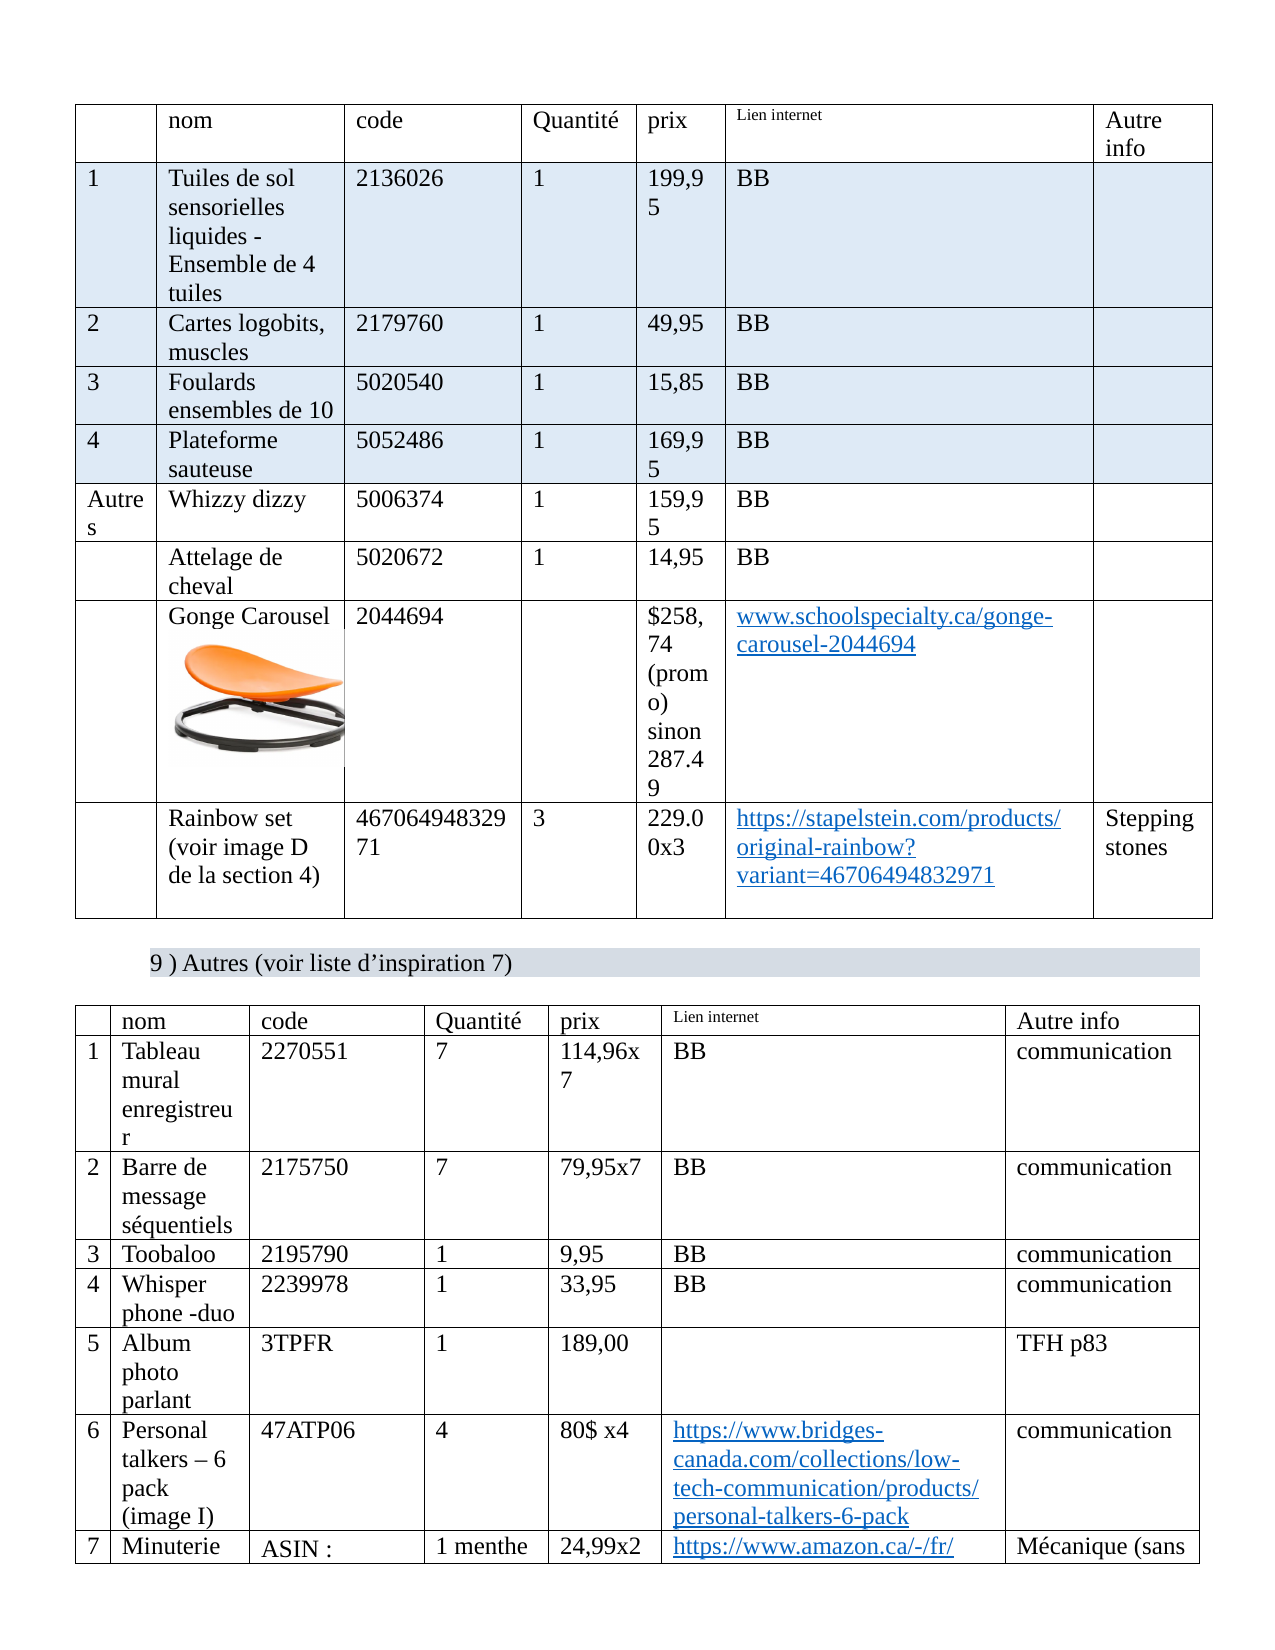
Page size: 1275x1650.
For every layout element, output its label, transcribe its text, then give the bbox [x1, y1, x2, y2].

table_cell Attelage de cheval [157, 542, 344, 600]
table_cell 189,00 [549, 1328, 661, 1414]
table_cell Cartes logobits, muscles [157, 308, 344, 366]
table_cell [662, 1328, 1005, 1414]
table_cell www.schoolspecialty.ca/gonge-carousel-2044694 [726, 601, 1093, 802]
table_cell communication [1006, 1240, 1199, 1268]
table_cell 2239978 [250, 1269, 424, 1327]
table_header [76, 1006, 110, 1035]
table_header prix [549, 1006, 661, 1035]
table_cell [1094, 601, 1212, 802]
table_cell BB [726, 308, 1093, 366]
table_cell BB [726, 484, 1093, 541]
table_cell 2 [76, 308, 156, 366]
table_cell 4 [76, 1269, 110, 1327]
table_header code [250, 1006, 424, 1035]
table_cell TFH p83 [1006, 1328, 1199, 1414]
table_header prix [637, 105, 725, 162]
table_cell Album photo parlant [111, 1328, 249, 1414]
table_cell 1 [425, 1240, 548, 1268]
table_cell Personal talkers – 6 pack (image I) [111, 1415, 249, 1530]
table_cell 1 [522, 542, 636, 600]
table_cell 5 [76, 1328, 110, 1414]
table_cell 3 [76, 1240, 110, 1268]
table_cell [250, 1531, 424, 1562]
table_cell 1 [522, 163, 636, 307]
table_cell BB [662, 1269, 1005, 1327]
table_header Lien internet [726, 105, 1093, 162]
table_cell 1 [522, 425, 636, 483]
table_cell 14,95 [637, 542, 725, 600]
table_cell [76, 601, 156, 802]
table_cell 2 [76, 1152, 110, 1238]
table_cell 24,99x2 [549, 1531, 661, 1562]
table_cell 2195790 [250, 1240, 424, 1268]
table_header Quantité [425, 1006, 548, 1035]
table_cell [1094, 367, 1212, 424]
table_cell communication [1006, 1152, 1199, 1238]
table_cell 5020540 [345, 367, 521, 424]
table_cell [425, 1531, 548, 1562]
table_cell 3 [76, 367, 156, 424]
table_cell BB [662, 1036, 1005, 1151]
table_cell 2136026 [345, 163, 521, 307]
table_cell 2044694 [345, 601, 521, 802]
table_cell [1094, 308, 1212, 366]
table_cell 6 [76, 1415, 110, 1530]
table_cell 5006374 [345, 484, 521, 541]
table_cell 4 [425, 1415, 548, 1530]
table_cell [522, 601, 636, 802]
table_cell Gonge Carousel [157, 601, 344, 802]
table_cell $258,74 (promo) sinon 287.49 [637, 601, 725, 802]
table_cell Stepping stones [1094, 803, 1212, 918]
table_cell BB [662, 1240, 1005, 1268]
table_cell [76, 803, 156, 918]
table_header code [345, 105, 521, 162]
table_header Quantité [522, 105, 636, 162]
text 9 ) Autres (voir liste d’inspiration 7) [150, 948, 1200, 977]
table_cell 169,95 [637, 425, 725, 483]
table_cell 3 [522, 803, 636, 918]
table_cell BB [726, 367, 1093, 424]
table_cell 2175750 [250, 1152, 424, 1238]
table_cell [1094, 163, 1212, 307]
table_cell communication [1006, 1269, 1199, 1327]
table_cell 3TPFR [250, 1328, 424, 1414]
table_cell 7 [425, 1036, 548, 1151]
table_cell 1 [425, 1269, 548, 1327]
table_cell Whisper phone -duo [111, 1269, 249, 1327]
table_cell 1 [522, 367, 636, 424]
table_cell 47ATP06 [250, 1415, 424, 1530]
table_cell 1 [76, 1036, 110, 1151]
table_cell 159,95 [637, 484, 725, 541]
table_cell [1094, 425, 1212, 483]
table_cell 9,95 [549, 1240, 661, 1268]
table_cell 5052486 [345, 425, 521, 483]
table_cell [76, 542, 156, 600]
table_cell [662, 1531, 1005, 1562]
table_cell Autres [76, 484, 156, 541]
table_header Autre info [1094, 105, 1212, 162]
table_cell BB [726, 163, 1093, 307]
table_cell communication [1006, 1415, 1199, 1530]
table_cell 1 [76, 163, 156, 307]
table_cell Rainbow set (voir image D de la section 4) [157, 803, 344, 918]
table_cell 1 [425, 1328, 548, 1414]
table_cell Foulards ensembles de 10 [157, 367, 344, 424]
table_header Autre info [1006, 1006, 1199, 1035]
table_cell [111, 1531, 249, 1562]
table_cell Whizzy dizzy [157, 484, 344, 541]
table_cell BB [662, 1152, 1005, 1238]
table_cell 15,85 [637, 367, 725, 424]
table_header Lien internet [662, 1006, 1005, 1035]
table_cell Plateforme sauteuse [157, 425, 344, 483]
table_cell https://stapelstein.com/products/original-rainbow?variant=46706494832971 [726, 803, 1093, 918]
table_header [76, 105, 156, 162]
table_cell 199,95 [637, 163, 725, 307]
table_cell communication [1006, 1036, 1199, 1151]
table_cell 2179760 [345, 308, 521, 366]
table_cell 4 [76, 425, 156, 483]
table_cell 80$ x4 [549, 1415, 661, 1530]
table_cell Tuiles de sol sensorielles liquides - Ensemble de 4 tuiles [157, 163, 344, 307]
table_cell 79,95x7 [549, 1152, 661, 1238]
table_cell Barre de message séquentiels [111, 1152, 249, 1238]
table_cell 7 [425, 1152, 548, 1238]
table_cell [1006, 1531, 1199, 1562]
table_cell Tableau mural enregistreur [111, 1036, 249, 1151]
table_cell 7 [76, 1531, 110, 1562]
table_cell 114,96x7 [549, 1036, 661, 1151]
table_cell 46706494832971 [345, 803, 521, 918]
table_cell 1 [522, 484, 636, 541]
table_cell BB [726, 425, 1093, 483]
table_cell 49,95 [637, 308, 725, 366]
table_cell 33,95 [549, 1269, 661, 1327]
table_cell 2270551 [250, 1036, 424, 1151]
table_cell [1094, 484, 1212, 541]
table_cell BB [726, 542, 1093, 600]
table_cell [1094, 542, 1212, 600]
table_header nom [111, 1006, 249, 1035]
table_cell 229.00x3 [637, 803, 725, 918]
table_cell Toobaloo [111, 1240, 249, 1268]
table_header nom [157, 105, 344, 162]
table_cell 1 [522, 308, 636, 366]
picture [168, 629, 345, 767]
table_cell 5020672 [345, 542, 521, 600]
table_cell https://www.bridges-canada.com/collections/low-tech-communication/products/personal-talkers-6-pack [662, 1415, 1005, 1530]
